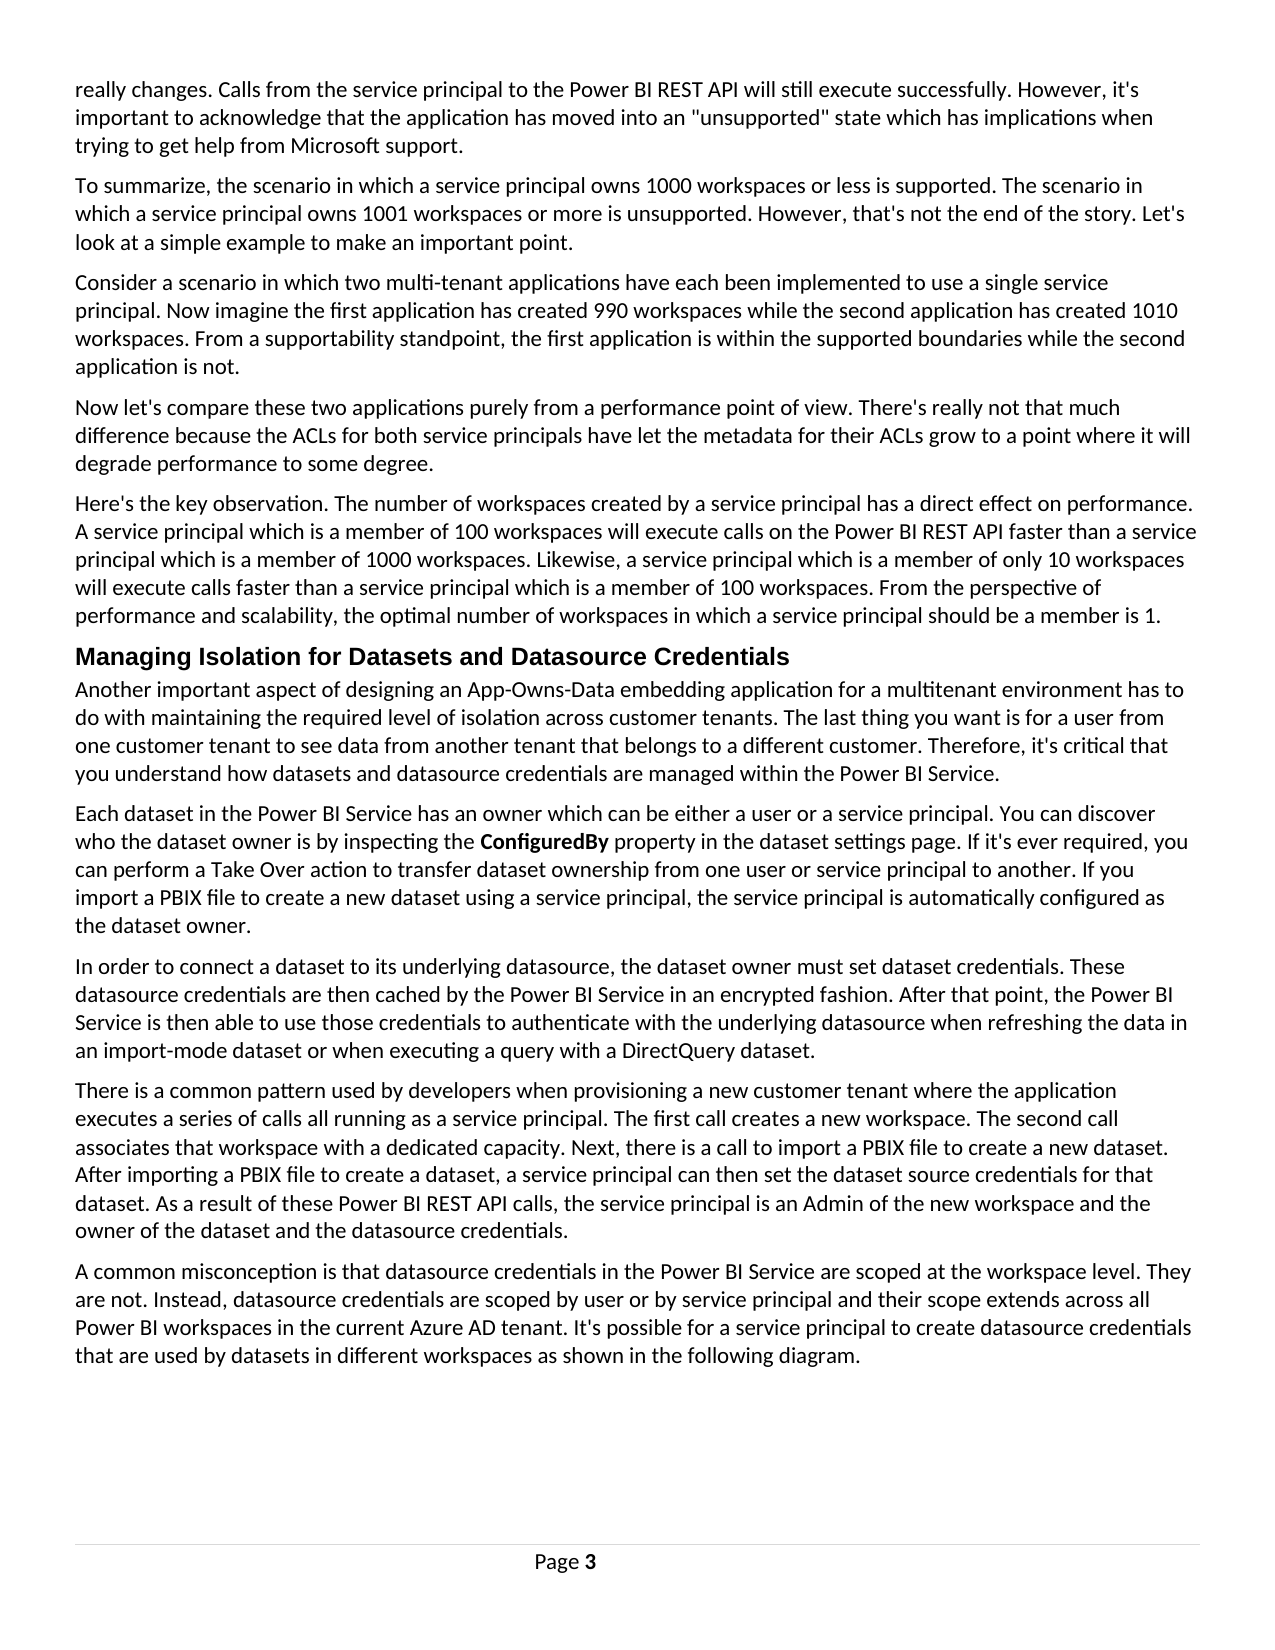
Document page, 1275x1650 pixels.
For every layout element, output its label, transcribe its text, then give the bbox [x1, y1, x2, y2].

text Now let's compare these two applications purely from a performance point of view. There's really not that much difference because the ACLs for both service principals have let the metadata for their ACLs grow to a point where it will degrade performance to some degree. [75, 393, 1200, 477]
text Here's the key observation. The number of workspaces created by a service principal has a direct effect on performance. A service principal which is a member of 100 workspaces will execute calls on the Power BI REST API faster than a service principal which is a member of 1000 workspaces. Likewise, a service principal which is a member of only 10 workspaces will execute calls faster than a service principal which is a member of 100 workspaces. From the perspective of performance and scalability, the optimal number of workspaces in which a service principal should be a member is 1. [75, 489, 1200, 629]
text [75, 75, 1200, 159]
text In order to connect a dataset to its underlying datasource, the dataset owner must set dataset credentials. These datasource credentials are then cached by the Power BI Service in an encrypted fashion. After that point, the Power BI Service is then able to use those credentials to authenticate with the underlying datasource when refreshing the data in an import-mode dataset or when executing a query with a DirectQuery dataset. [75, 952, 1200, 1064]
text Each dataset in the Power BI Service has an owner which can be either a user or a service principal. You can discover who the dataset owner is by inspecting the ConfiguredBy property in the dataset settings page. If it's ever required, you can perform a Take Over action to transfer dataset ownership from one user or service principal to another. If you import a PBIX file to create a new dataset using a service principal, the service principal is automatically configured as the dataset owner. [75, 799, 1200, 939]
text There is a common pattern used by developers when provisioning a new customer tenant where the application executes a series of calls all running as a service principal. The first call creates a new workspace. The second call associates that workspace with a dedicated capacity. Next, there is a call to import a PBIX file to create a new dataset. After importing a PBIX file to create a dataset, a service principal can then set the dataset source credentials for that dataset. As a result of these Power BI REST API calls, the service principal is an Admin of the new workspace and the owner of the dataset and the datasource credentials. [75, 1077, 1200, 1245]
text A common misconception is that datasource credentials in the Power BI Service are scoped at the workspace level. They are not. Instead, datasource credentials are scoped by user or by service principal and their scope extends across all Power BI workspaces in the current Azure AD tenant. It's possible for a service principal to create datasource credentials that are used by datasets in different workspaces as shown in the following diagram. [75, 1257, 1200, 1369]
text Consider a scenario in which two multi-tenant applications have each been implemented to use a single service principal. Now imagine the first application has created 990 workspaces while the second application has created 1010 workspaces. From a supportability standpoint, the first application is within the supported boundaries while the second application is not. [75, 268, 1200, 380]
text To summarize, the scenario in which a service principal owns 1000 workspaces or less is supported. The scenario in which a service principal owns 1001 workspaces or more is unsupported. However, that's not the end of the story. Let's look at a simple example to make an important point. [75, 172, 1200, 256]
text Another important aspect of designing an App-Owns-Data embedding application for a multitenant environment has to do with maintaining the required level of isolation across customer tenants. The last thing you want is for a user from one customer tenant to see data from another tenant that belongs to a different customer. Therefore, it's critical that you understand how datasets and datasource credentials are managed within the Power BI Service. [75, 675, 1200, 787]
subtitle Managing Isolation for Datasets and Datasource Credentials [75, 642, 1200, 671]
